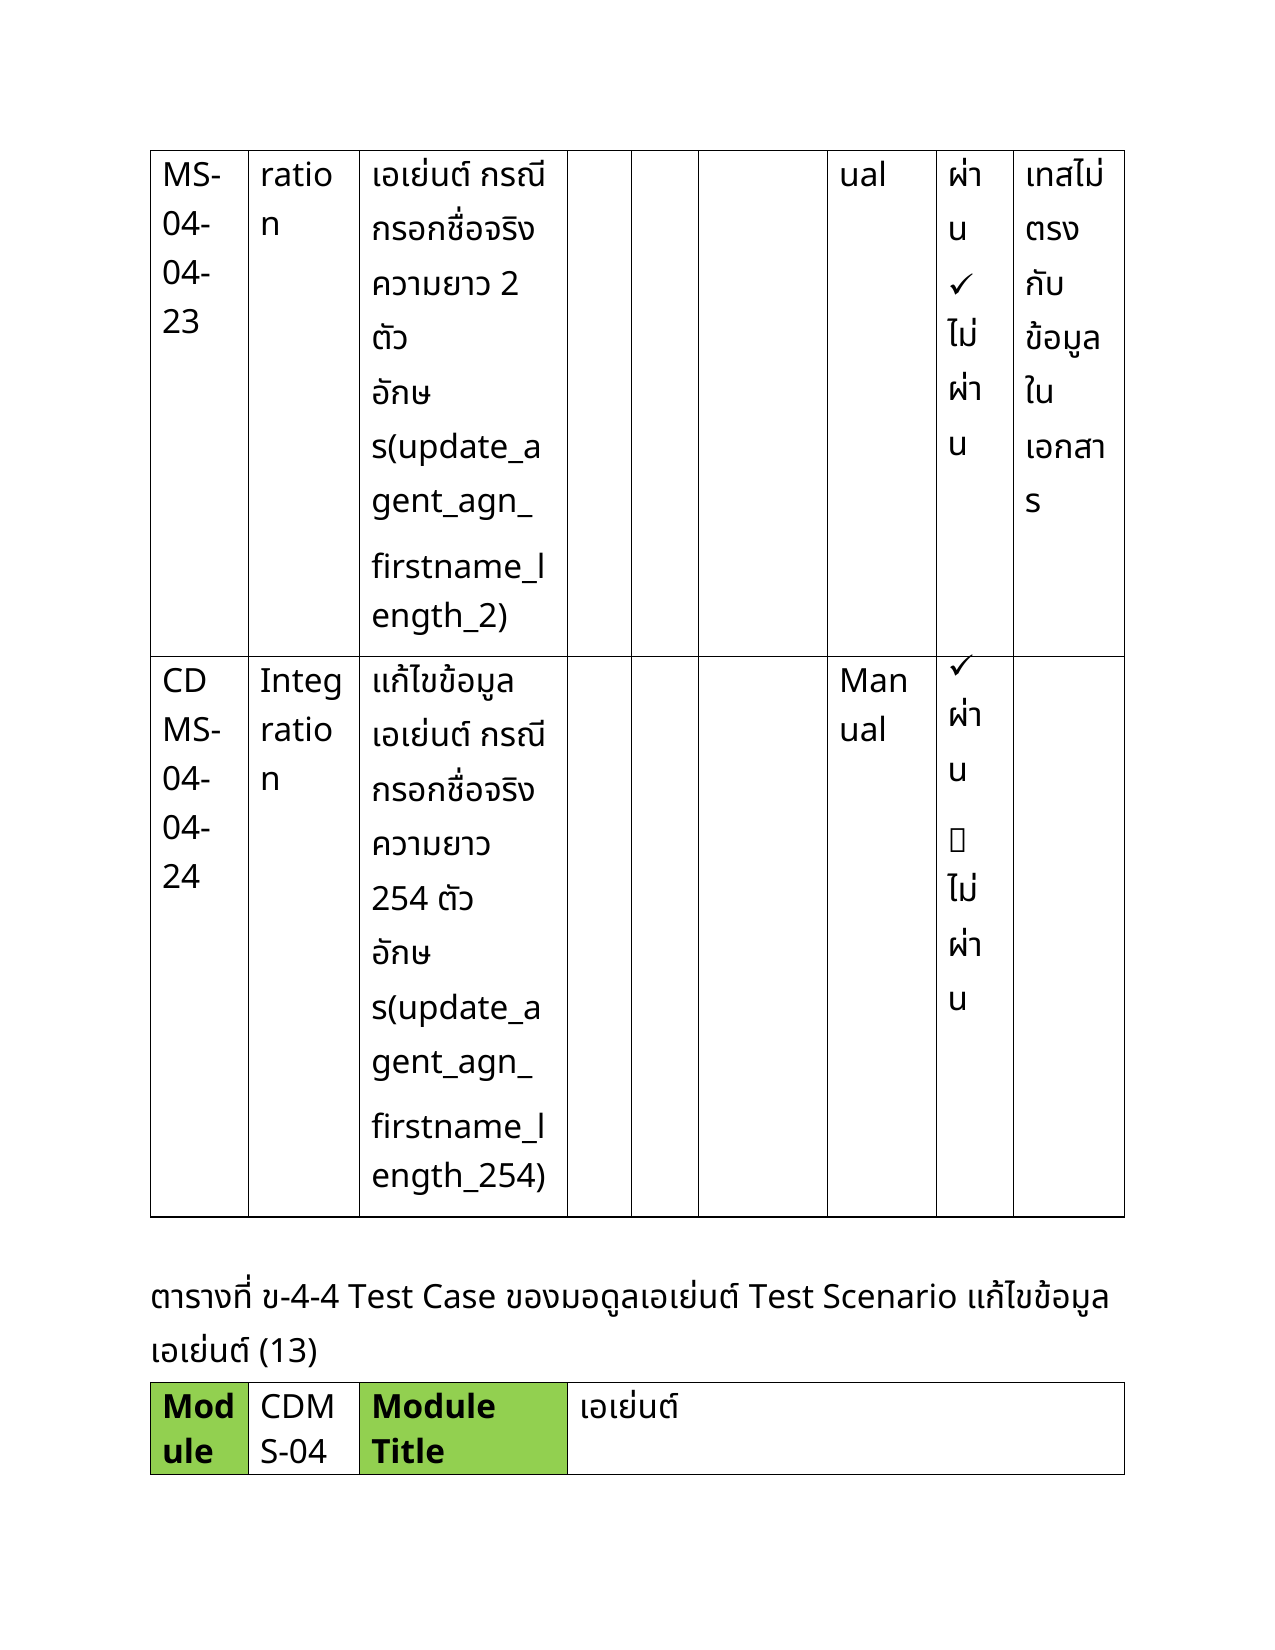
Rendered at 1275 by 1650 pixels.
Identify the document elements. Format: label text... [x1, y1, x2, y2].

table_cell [1014, 151, 1124, 656]
table_header Module Title [360, 1383, 567, 1474]
table_cell [632, 657, 698, 1216]
table_cell [632, 151, 698, 656]
table_cell [699, 657, 827, 1216]
table_cell Manual [828, 657, 936, 1216]
table_cell CDMS-04-04-23 [151, 151, 248, 656]
table_cell Integration [249, 151, 359, 656]
table_cell  ผ่าน ไม่ผ่าน [937, 151, 1013, 656]
table_cell แก้ไขข้อมูลเอเย่นต์ กรณีกรอกชื่อจริงความยาว 254 ตัวอักษร(update_agent_agn_ firstname_length_254) [360, 657, 567, 1216]
subtitle ตารางที่ ข-4-4 Test Case ของมอดูลเอเย่นต์ Test Scenario แก้ไขข้อมูลเอเย่นต์ (13) [150, 1273, 1125, 1378]
table_cell [568, 151, 631, 656]
table_cell Manual [828, 151, 936, 656]
table_cell [699, 151, 827, 656]
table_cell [360, 151, 567, 656]
table_cell Integration [249, 657, 359, 1216]
table_cell CDMS-04-04-24 [151, 657, 248, 1216]
table_cell ผ่าน  ไม่ผ่าน [937, 657, 1013, 1216]
table_cell [1014, 657, 1124, 1216]
table_header Module ID [151, 1383, 248, 1474]
table_header CDMS-04 [249, 1383, 359, 1474]
table_cell [568, 657, 631, 1216]
table_header เอเย่นต์ [568, 1383, 1124, 1474]
